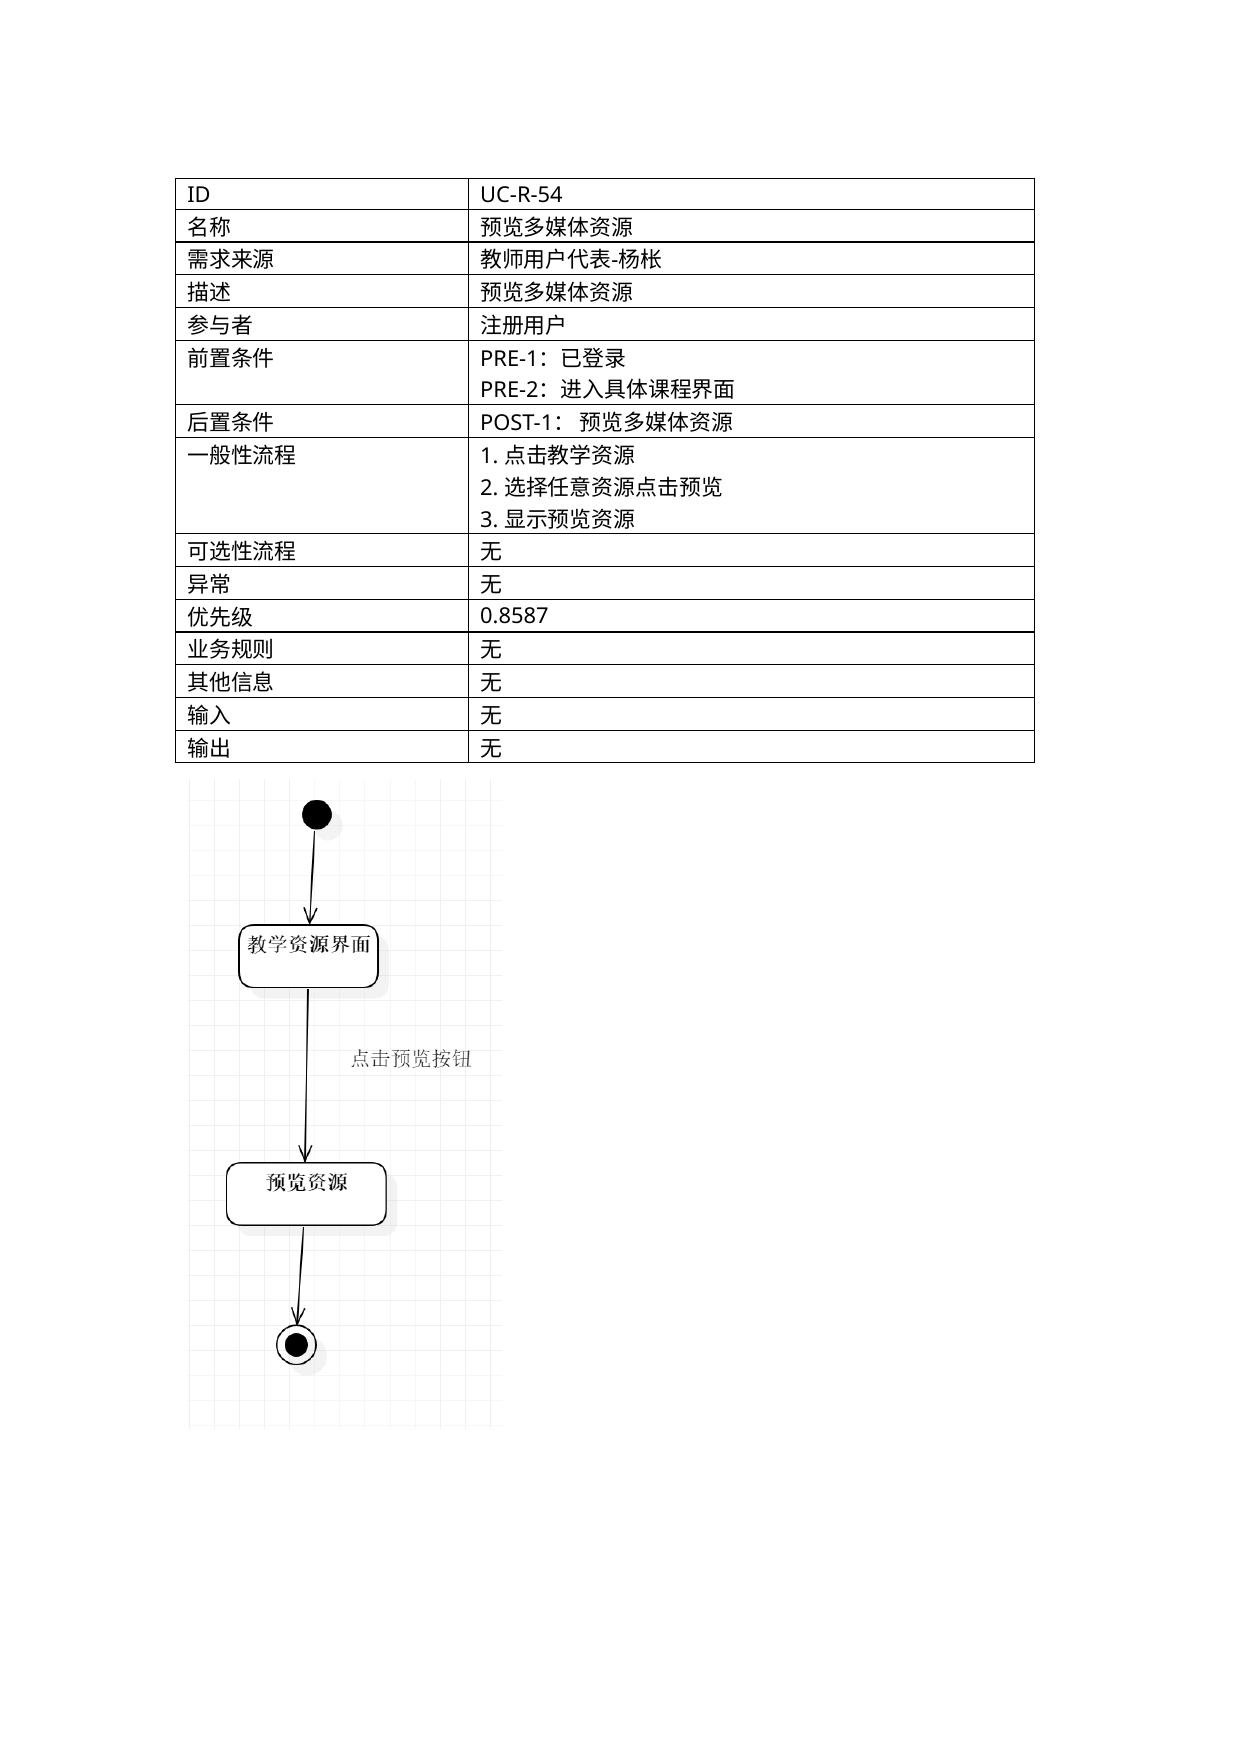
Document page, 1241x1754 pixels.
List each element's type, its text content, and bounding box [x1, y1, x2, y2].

table_cell 后置条件 [176, 405, 468, 437]
table_cell 预览多媒体资源 [469, 210, 1034, 241]
table_cell 名称 [176, 210, 468, 241]
picture [187, 779, 503, 1429]
table_cell 0.8587 [469, 600, 1034, 631]
table_cell 输出 [176, 731, 468, 762]
table_cell PRE-1：已登录 PRE-2：进入具体课程界面 [469, 341, 1034, 404]
table_cell 注册用户 [469, 308, 1034, 339]
table_cell 1. 点击教学资源 2. 选择任意资源点击预览 3. 显示预览资源 [469, 438, 1034, 533]
table_cell 教师用户代表-杨枨 [469, 243, 1034, 274]
table_header UC-R-54 [469, 179, 1034, 209]
table_cell 其他信息 [176, 665, 468, 697]
table_cell 业务规则 [176, 633, 468, 664]
table_cell 无 [469, 731, 1034, 762]
table_cell 无 [469, 534, 1034, 566]
table_cell 无 [469, 665, 1034, 697]
table_cell 优先级 [176, 600, 468, 631]
table_cell 参与者 [176, 308, 468, 339]
table_cell 异常 [176, 567, 468, 599]
table_cell 描述 [176, 275, 468, 307]
table_header ID [176, 179, 468, 209]
table_cell 无 [469, 633, 1034, 664]
table_cell 输入 [176, 698, 468, 729]
table_cell 前置条件 [176, 341, 468, 404]
table_cell 需求来源 [176, 243, 468, 274]
table_cell 无 [469, 567, 1034, 599]
table_cell POST-1： 预览多媒体资源 [469, 405, 1034, 437]
table_cell 可选性流程 [176, 534, 468, 566]
table_cell 无 [469, 698, 1034, 729]
table_cell 预览多媒体资源 [469, 275, 1034, 307]
table_cell 一般性流程 [176, 438, 468, 533]
